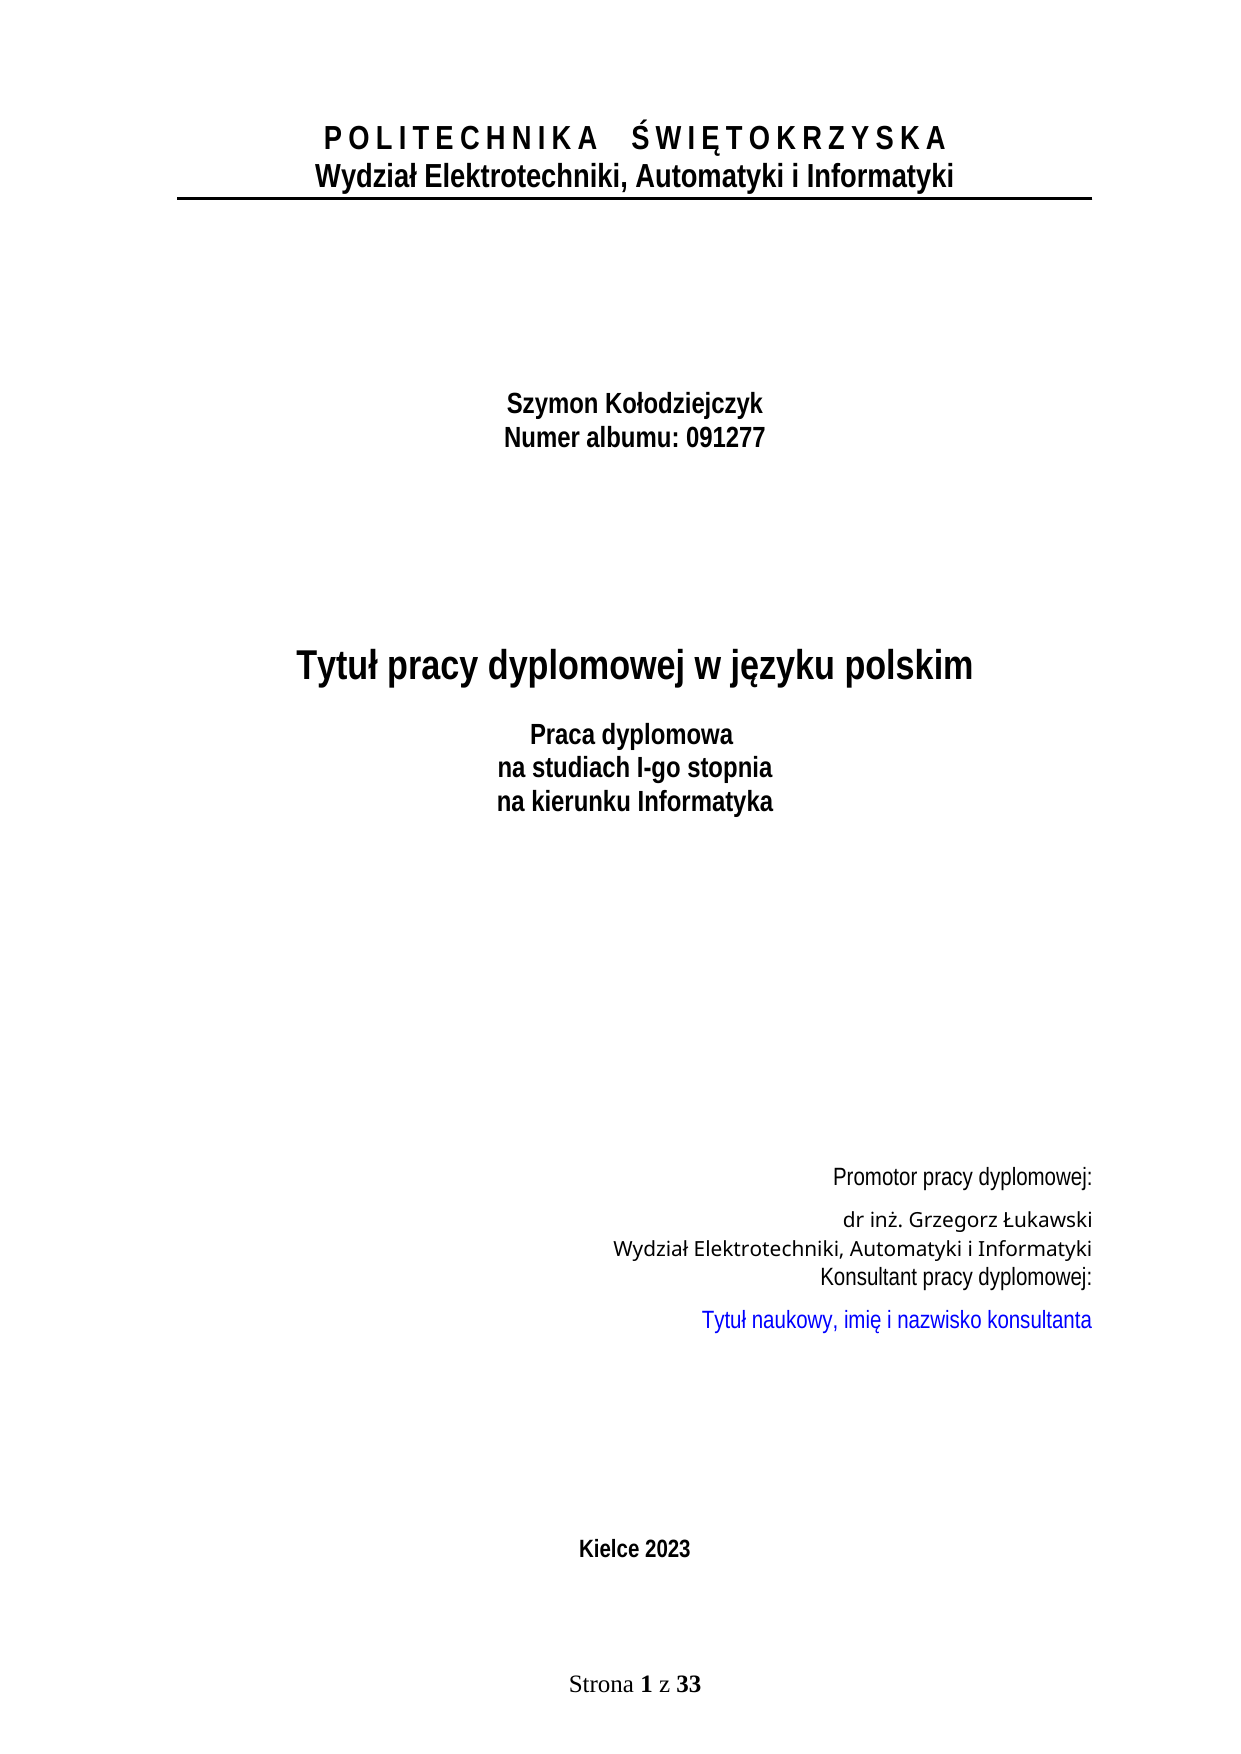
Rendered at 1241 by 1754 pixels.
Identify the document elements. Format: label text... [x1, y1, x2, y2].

subtitle Kielce 2023 [177, 1534, 1092, 1563]
subtitle Tytuł naukowy, imię i nazwisko konsultanta [502, 1305, 1092, 1334]
text na kierunku Informatyka [177, 784, 1092, 817]
text Praca dyplomowa na studiach I-go stopnia [177, 717, 1092, 784]
text Promotor pracy dyplomowej: [693, 1162, 1092, 1191]
text Numer albumu: 091277 [177, 420, 1092, 453]
text dr inż. Grzegorz Łukawski [177, 1205, 1092, 1234]
title Politechnika Świętokrzyska [177, 118, 1092, 156]
text Wydział Elektrotechniki, Automatyki i Informatyki [177, 1234, 1092, 1262]
text Wydział Elektrotechniki, Automatyki i Informatyki [177, 156, 1092, 197]
text Konsultant pracy dyplomowej: [472, 1262, 1092, 1291]
text Tytuł pracy dyplomowej w języku polskim [177, 640, 1092, 688]
text Szymon Kołodziejczyk [177, 387, 1092, 420]
